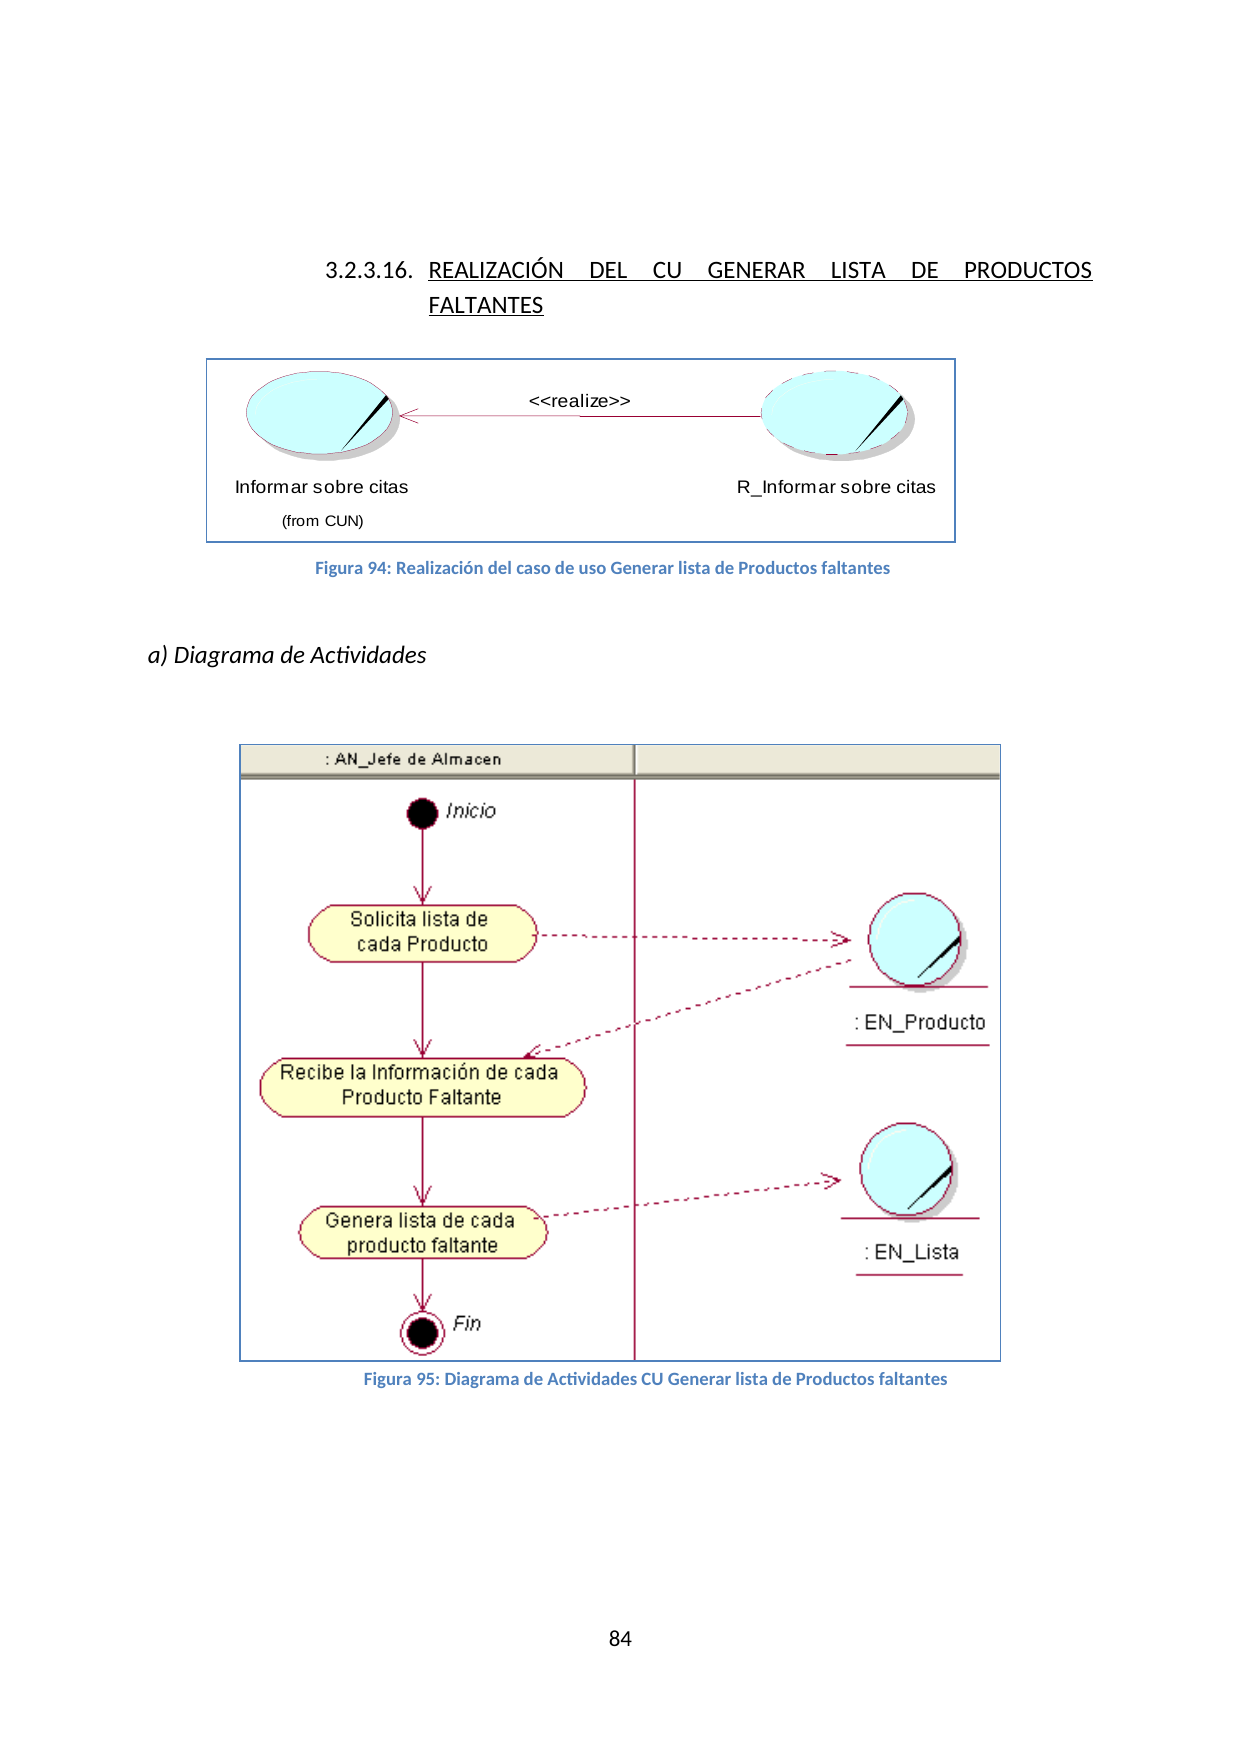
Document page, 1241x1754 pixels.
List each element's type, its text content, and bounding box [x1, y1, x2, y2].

list REALIZACIÓN DEL CU GENERAR LISTA DE PRODUCTOS FALTANTES [325, 254, 1093, 319]
list a) Diagrama de Actividades [148, 639, 1093, 669]
picture [241, 745, 1000, 1360]
